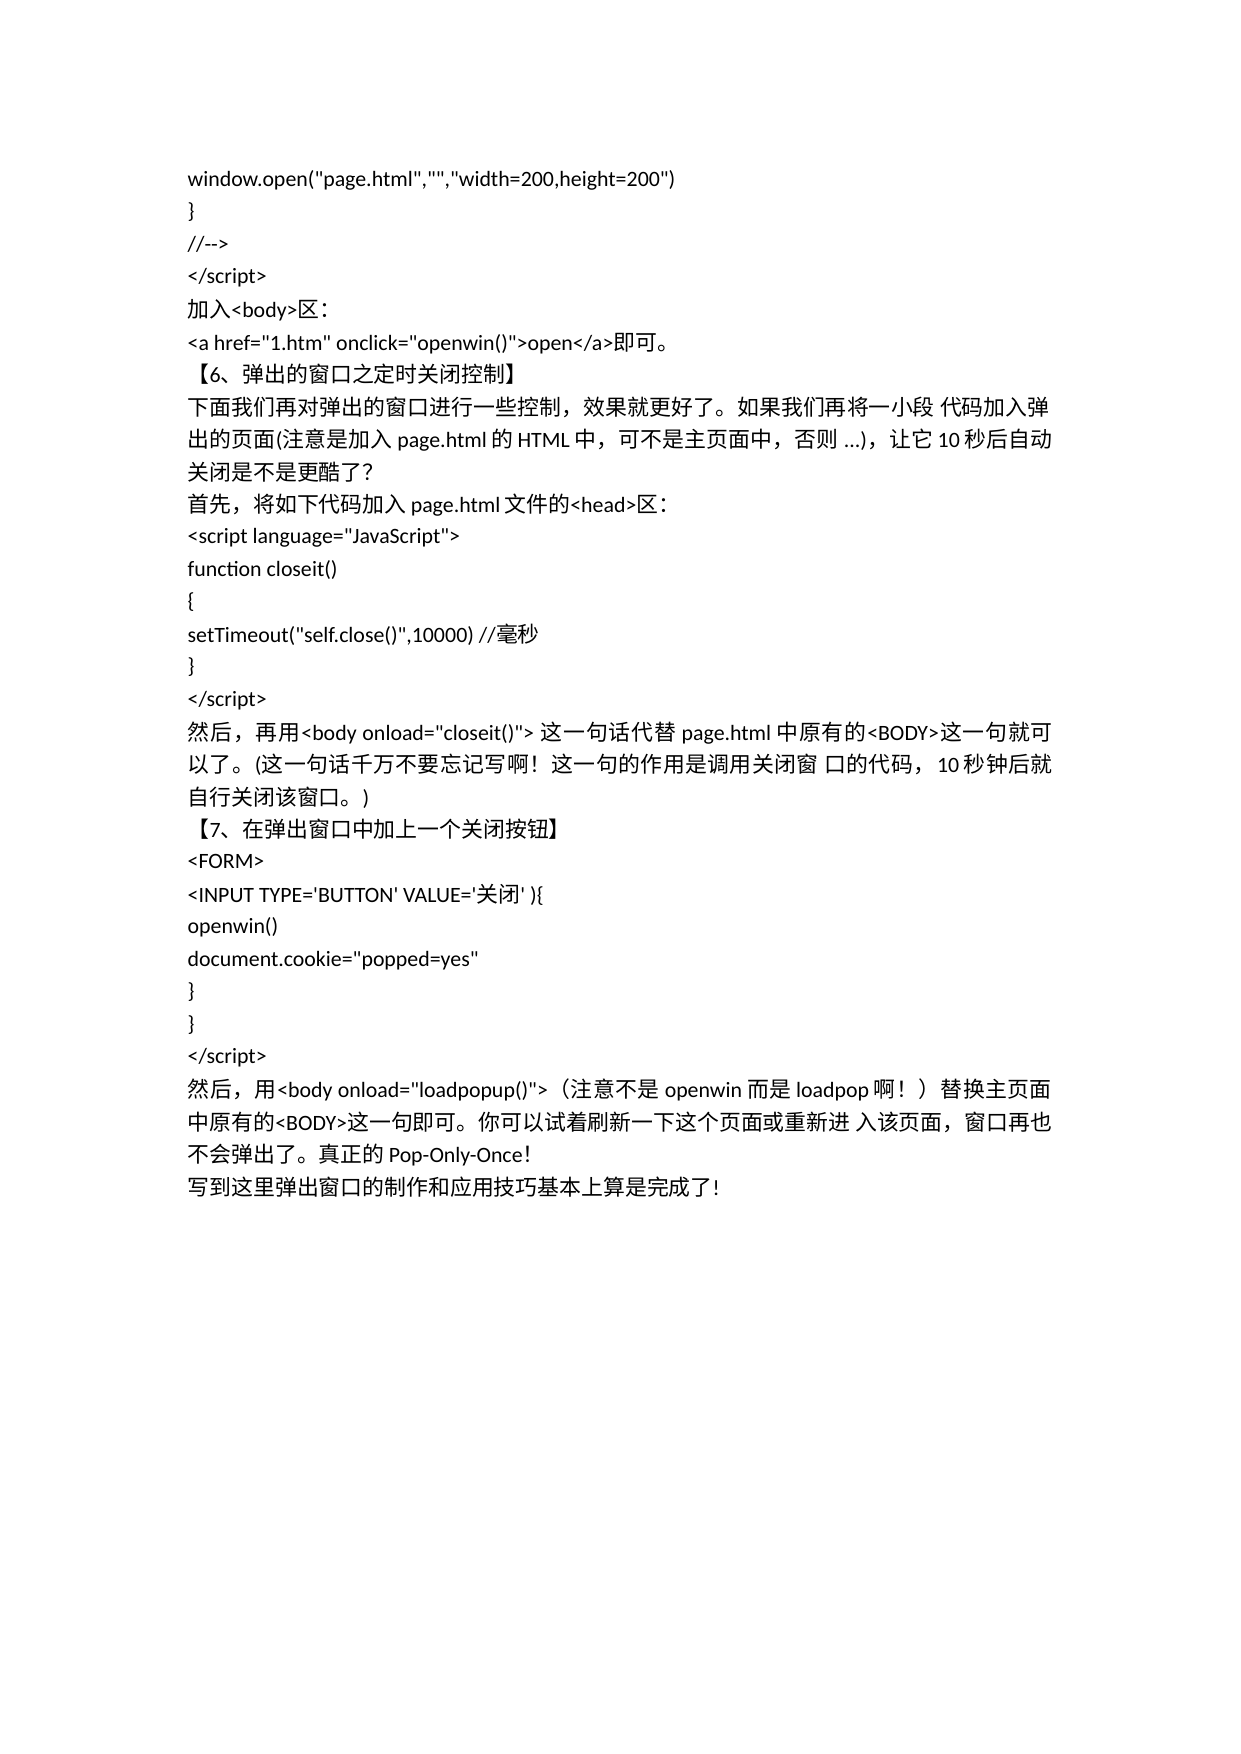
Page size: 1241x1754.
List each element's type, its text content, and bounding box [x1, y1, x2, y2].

text document.cookie="popped=yes" [187, 942, 1053, 974]
text 加入<body>区： [187, 292, 1053, 324]
text } [187, 1007, 1053, 1039]
text function closeit() [187, 552, 1053, 584]
text <script language="JavaScript"> [187, 519, 1053, 552]
text { [187, 584, 1053, 617]
text openwin() [187, 909, 1053, 942]
text </script> [187, 259, 1053, 292]
text 然后，用<body onload="loadpopup()">（注意不是openwin而是loadpop啊！）替换主页面中原有的<BODY>这一句即可。你可以试着刷新一下这个页面或重新进 入该页面，窗口再也不会弹出了。真正的Pop-Only-Once！ [187, 1072, 1053, 1169]
text setTimeout("self.close()",10000) //毫秒 [187, 617, 1053, 649]
text <FORM> [187, 844, 1053, 877]
text 然后，再用<body onload="closeit()"> 这一句话代替page.html中原有的<BODY>这一句就可以了。(这一句话千万不要忘记写啊！这一句的作用是调用关闭窗 口的代码，10秒钟后就自行关闭该窗口。) [187, 714, 1053, 812]
text } [187, 974, 1053, 1007]
text <a href="1.htm" onclick="openwin()">open</a>即可。 [187, 324, 1053, 357]
text } [187, 649, 1053, 682]
text 【7、在弹出窗口中加上一个关闭按钮】 [187, 812, 1053, 844]
text 写到这里弹出窗口的制作和应用技巧基本上算是完成了! [187, 1169, 1053, 1202]
text window.open("page.html","","width=200,height=200") [187, 162, 1053, 194]
text 【6、弹出的窗口之定时关闭控制】 [187, 357, 1053, 389]
text <INPUT TYPE='BUTTON' VALUE='关闭' ){ [187, 877, 1053, 909]
text </script> [187, 1039, 1053, 1072]
text 首先，将如下代码加入page.html文件的<head>区： [187, 487, 1053, 519]
text </script> [187, 682, 1053, 714]
text //--> [187, 227, 1053, 259]
text } [187, 194, 1053, 227]
text 下面我们再对弹出的窗口进行一些控制，效果就更好了。如果我们再将一小段 代码加入弹出的页面(注意是加入page.html的HTML中，可不是主页面中，否则 ...)，让它10秒后自动关闭是不是更酷了？ [187, 389, 1053, 487]
